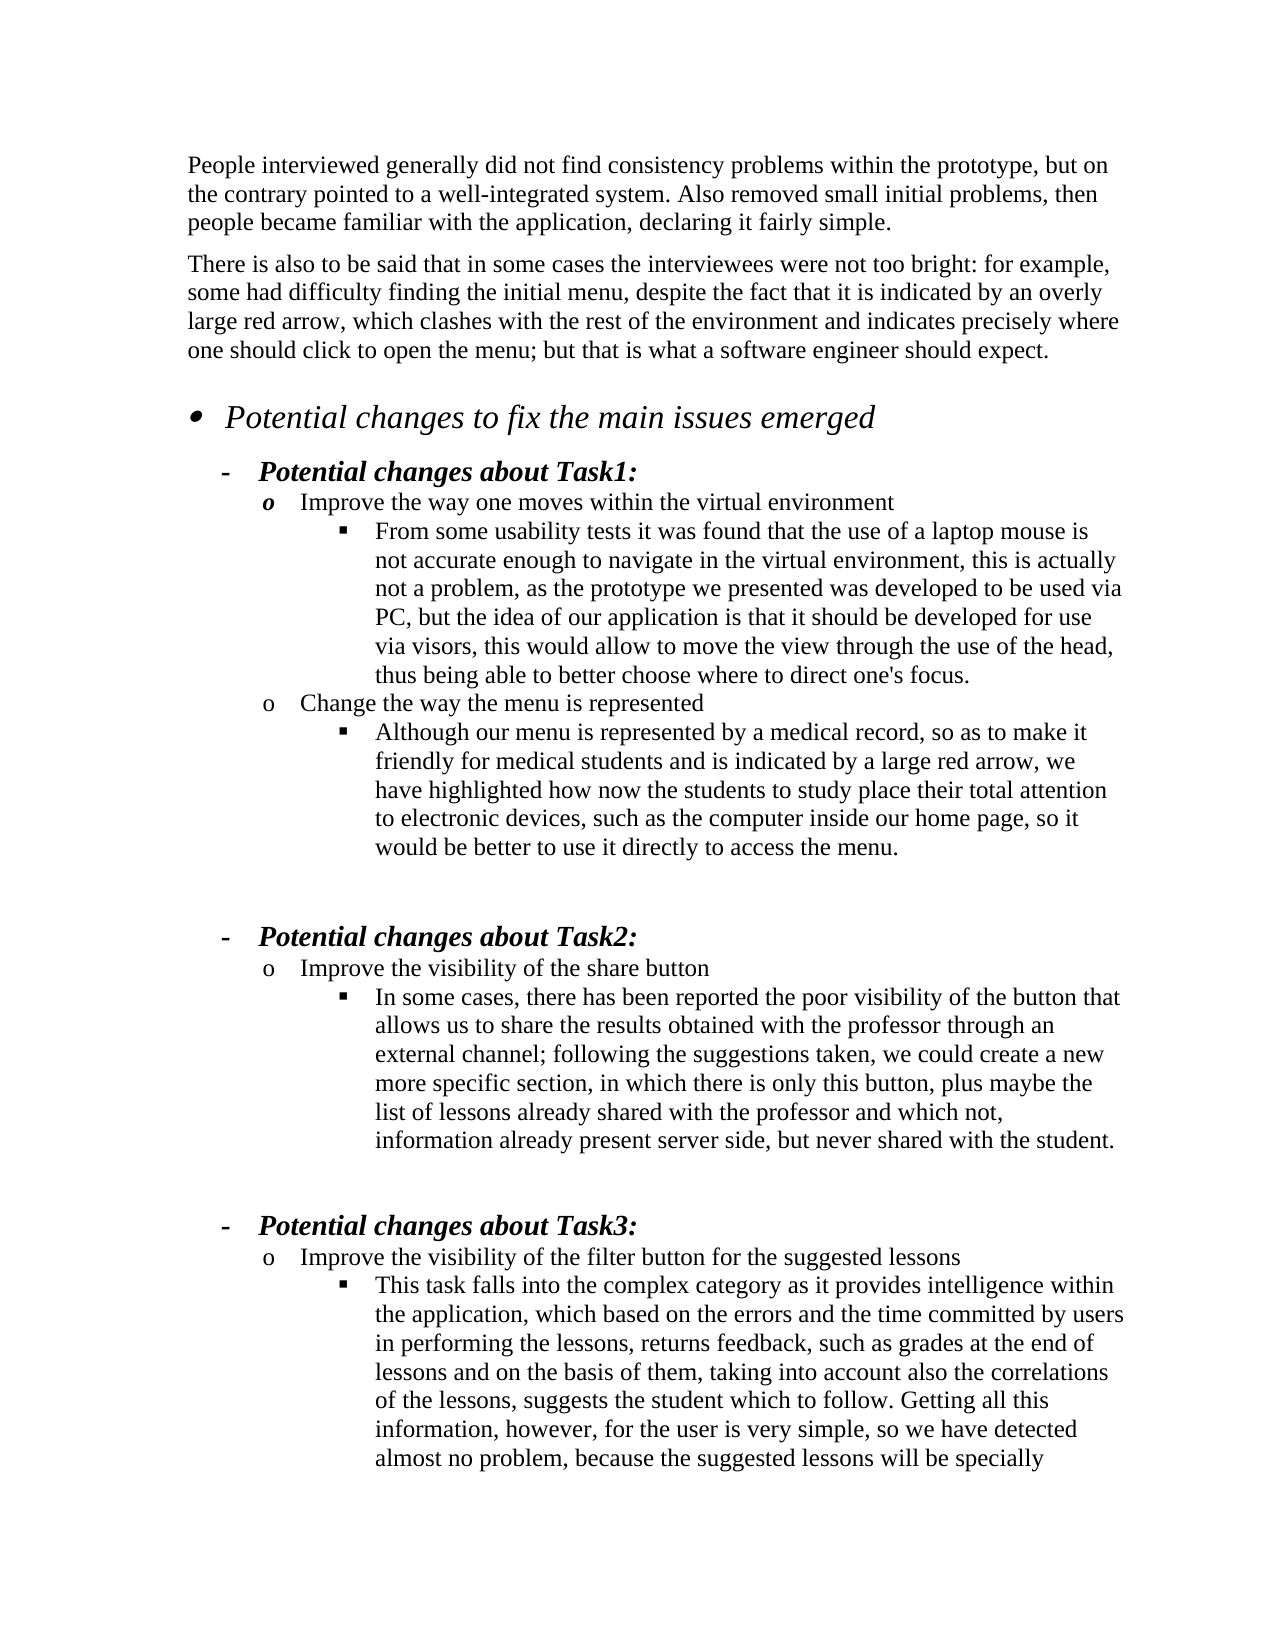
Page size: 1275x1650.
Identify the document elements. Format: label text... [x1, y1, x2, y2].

list Although our menu is represented by a medical record, so as to make it friendly for medical students and is indicated by a large red arrow, we have highlighted how now the students to study place their total attention to electronic devices, such as the computer inside our home page, so it would be better to use it directly to access the menu. [337, 717, 1125, 861]
list Change the way the menu is represented [262, 688, 1125, 717]
list In some cases, there has been reported the poor visibility of the button that allows us to share the results obtained with the professor through an external channel; following the suggestions taken, we could create a new more specific section, in which there is only this button, plus maybe the list of lessons already shared with the professor and which not, information already present server side, but never shared with the student. [337, 982, 1125, 1154]
list Improve the way one moves within the virtual environment [262, 487, 1125, 516]
list Potential changes about Task2: [221, 919, 1125, 953]
list Improve the visibility of the filter button for the suggested lessons [262, 1242, 1125, 1270]
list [337, 1270, 1125, 1472]
text People interviewed generally did not find consistency problems within the prototype, but on the contrary pointed to a well-integrated system. Also removed small initial problems, then people became familiar with the application, declaring it fairly simple. [187, 150, 1125, 236]
subtitle Potential changes to fix the main issues emerged [187, 397, 1125, 435]
text There is also to be said that in some cases the interviewees were not too bright: for example, some had difficulty finding the initial menu, despite the fact that it is indicated by an overly large red arrow, which clashes with the rest of the environment and indicates precisely where one should click to open the menu; but that is what a software engineer should expect. [187, 249, 1125, 364]
list Improve the visibility of the share button [262, 953, 1125, 982]
list Potential changes about Task3: [221, 1208, 1125, 1242]
list Potential changes about Task1: [221, 454, 1125, 487]
list From some usability tests it was found that the use of a laptop mouse is not accurate enough to navigate in the virtual environment, this is actually not a problem, as the prototype we presented was developed to be used via PC, but the idea of our application is that it should be developed for use via visors, this would allow to move the view through the use of the head, thus being able to better choose where to direct one's focus. [337, 516, 1125, 688]
